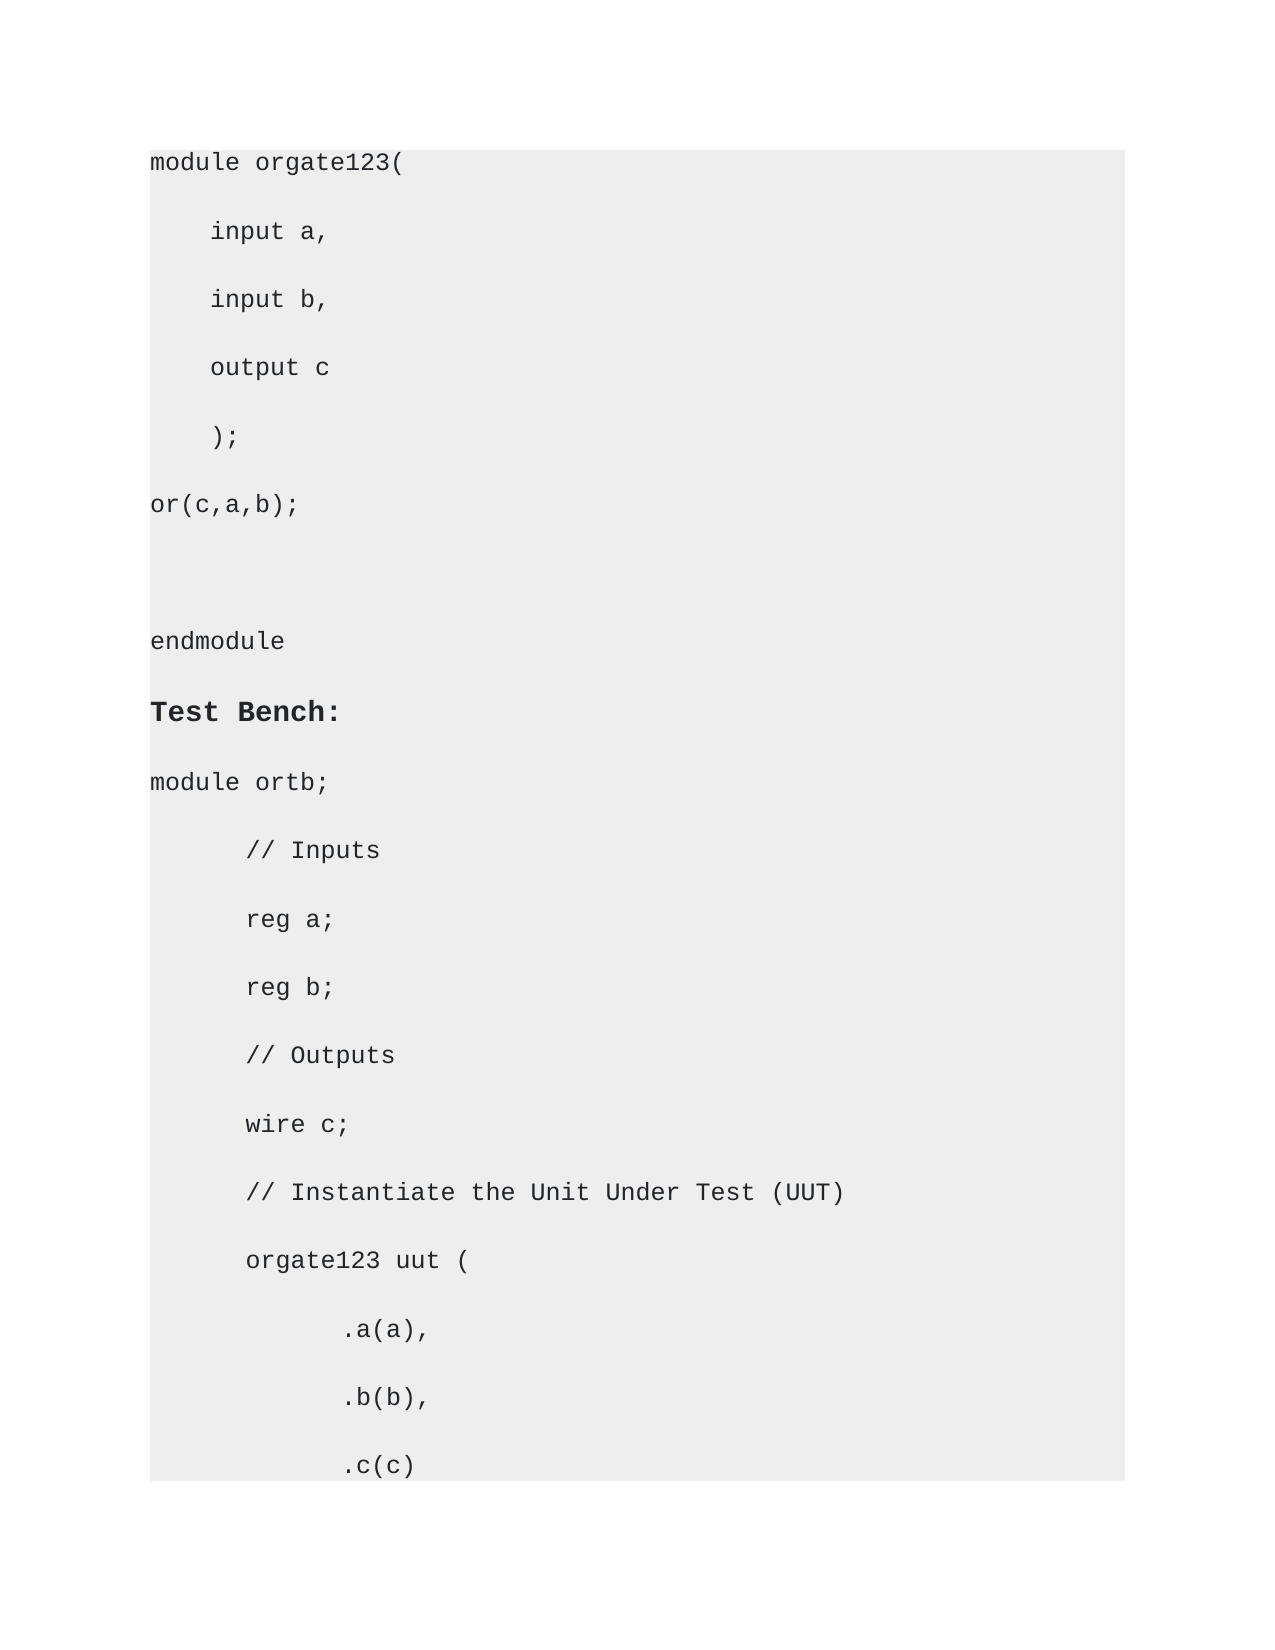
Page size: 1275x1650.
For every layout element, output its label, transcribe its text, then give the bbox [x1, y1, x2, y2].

text reg b; [150, 975, 1125, 1003]
text .c(c) [150, 1453, 1125, 1481]
text module ortb; [150, 770, 1125, 798]
text wire c; [150, 1111, 1125, 1140]
text Test Bench: [150, 697, 1125, 730]
text endmodule [150, 628, 1125, 657]
text // Instantiate the Unit Under Test (UUT) [150, 1180, 1125, 1208]
text module orgate123( [150, 150, 1125, 178]
text ); [150, 423, 1125, 452]
text or(c,a,b); [150, 492, 1125, 520]
text .b(b), [150, 1385, 1125, 1413]
text orgate123 uut ( [150, 1248, 1125, 1276]
text .a(a), [150, 1316, 1125, 1345]
text reg a; [150, 906, 1125, 935]
text // Inputs [150, 838, 1125, 866]
text output c [150, 355, 1125, 383]
text // Outputs [150, 1043, 1125, 1071]
text input b, [150, 287, 1125, 315]
text input a, [150, 218, 1125, 247]
